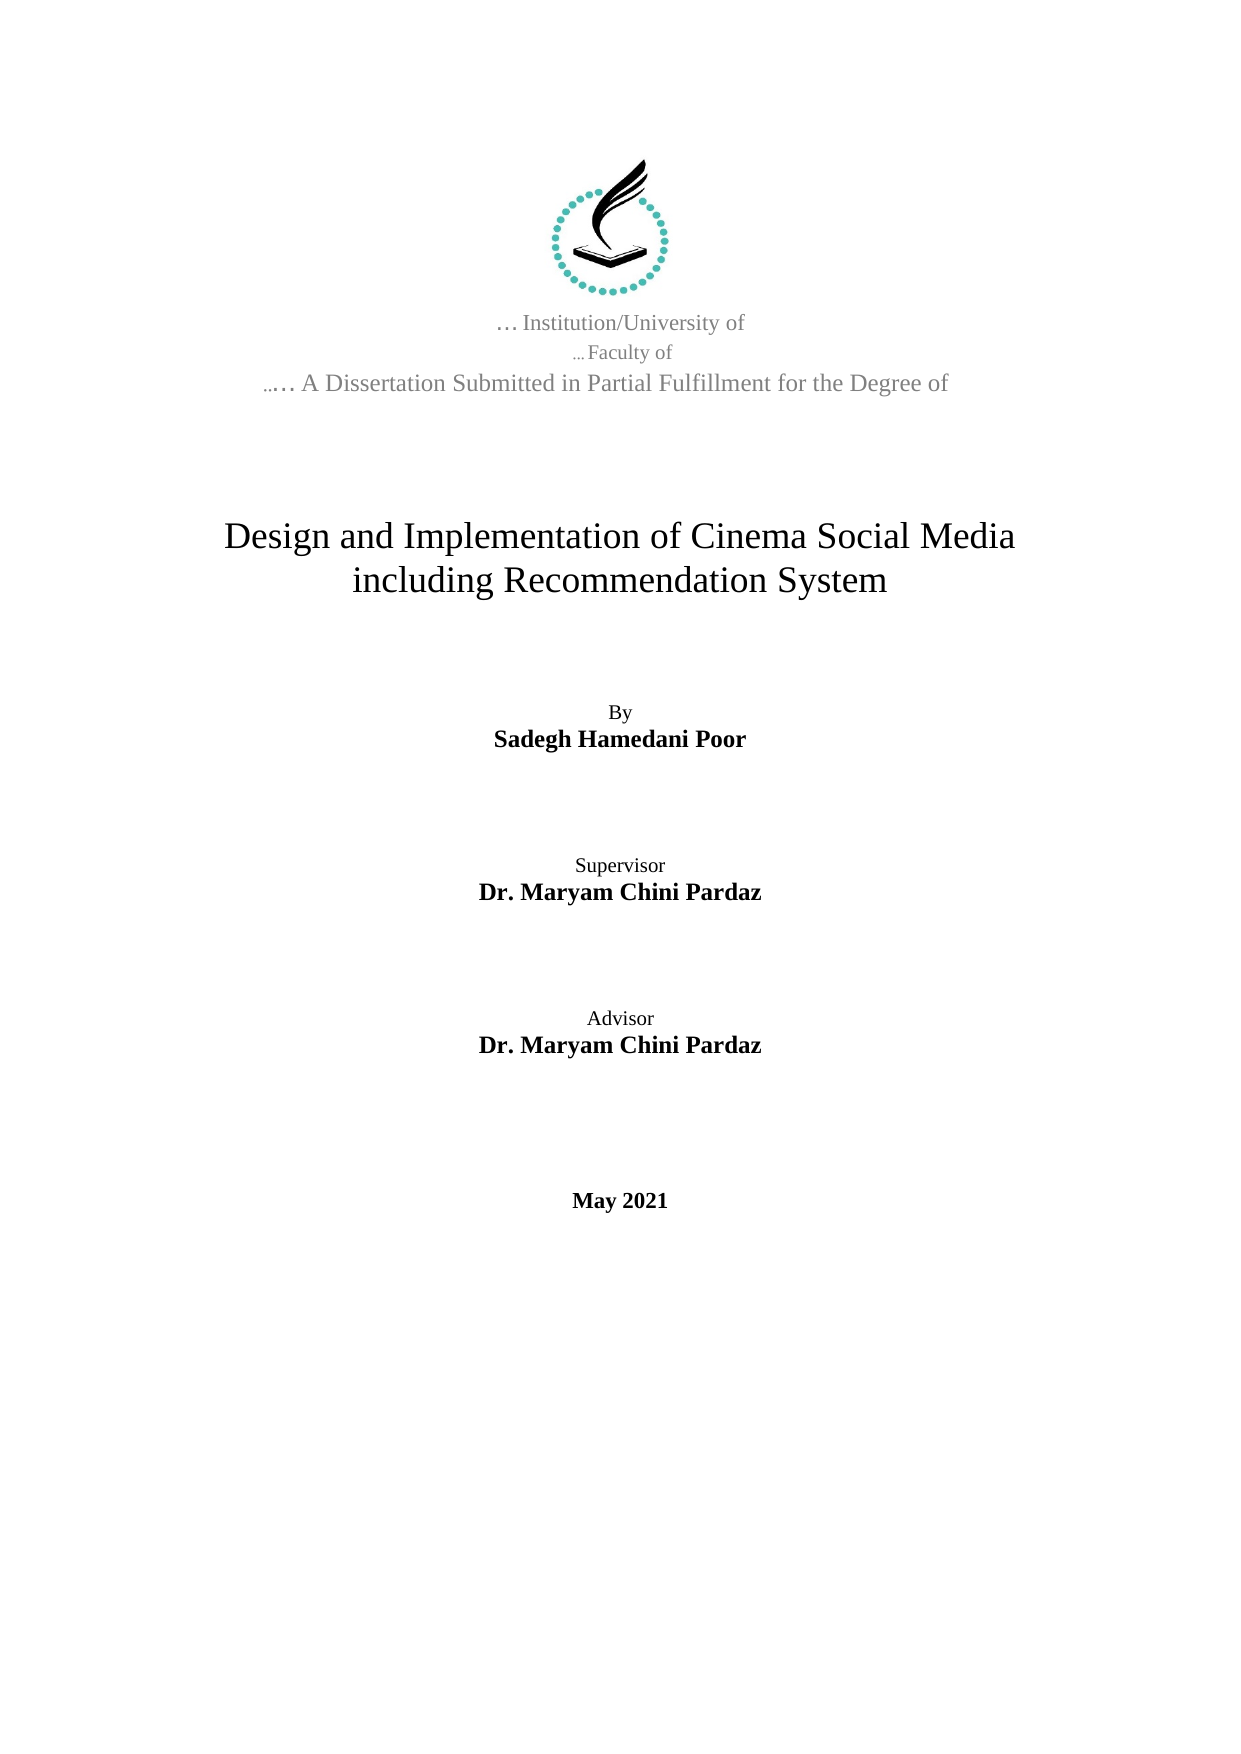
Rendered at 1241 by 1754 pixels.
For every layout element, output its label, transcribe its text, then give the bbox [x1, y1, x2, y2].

text Dr. Maryam Chini Pardaz [150, 1030, 1090, 1059]
picture [523, 150, 687, 310]
text Sadegh Hamedani Poor [150, 724, 1090, 753]
text Dr. Maryam Chini Pardaz [150, 877, 1090, 906]
text Design and Implementation of Cinema Social Media including Recommendation System [150, 514, 1090, 600]
text May 2021 [150, 1187, 1090, 1214]
